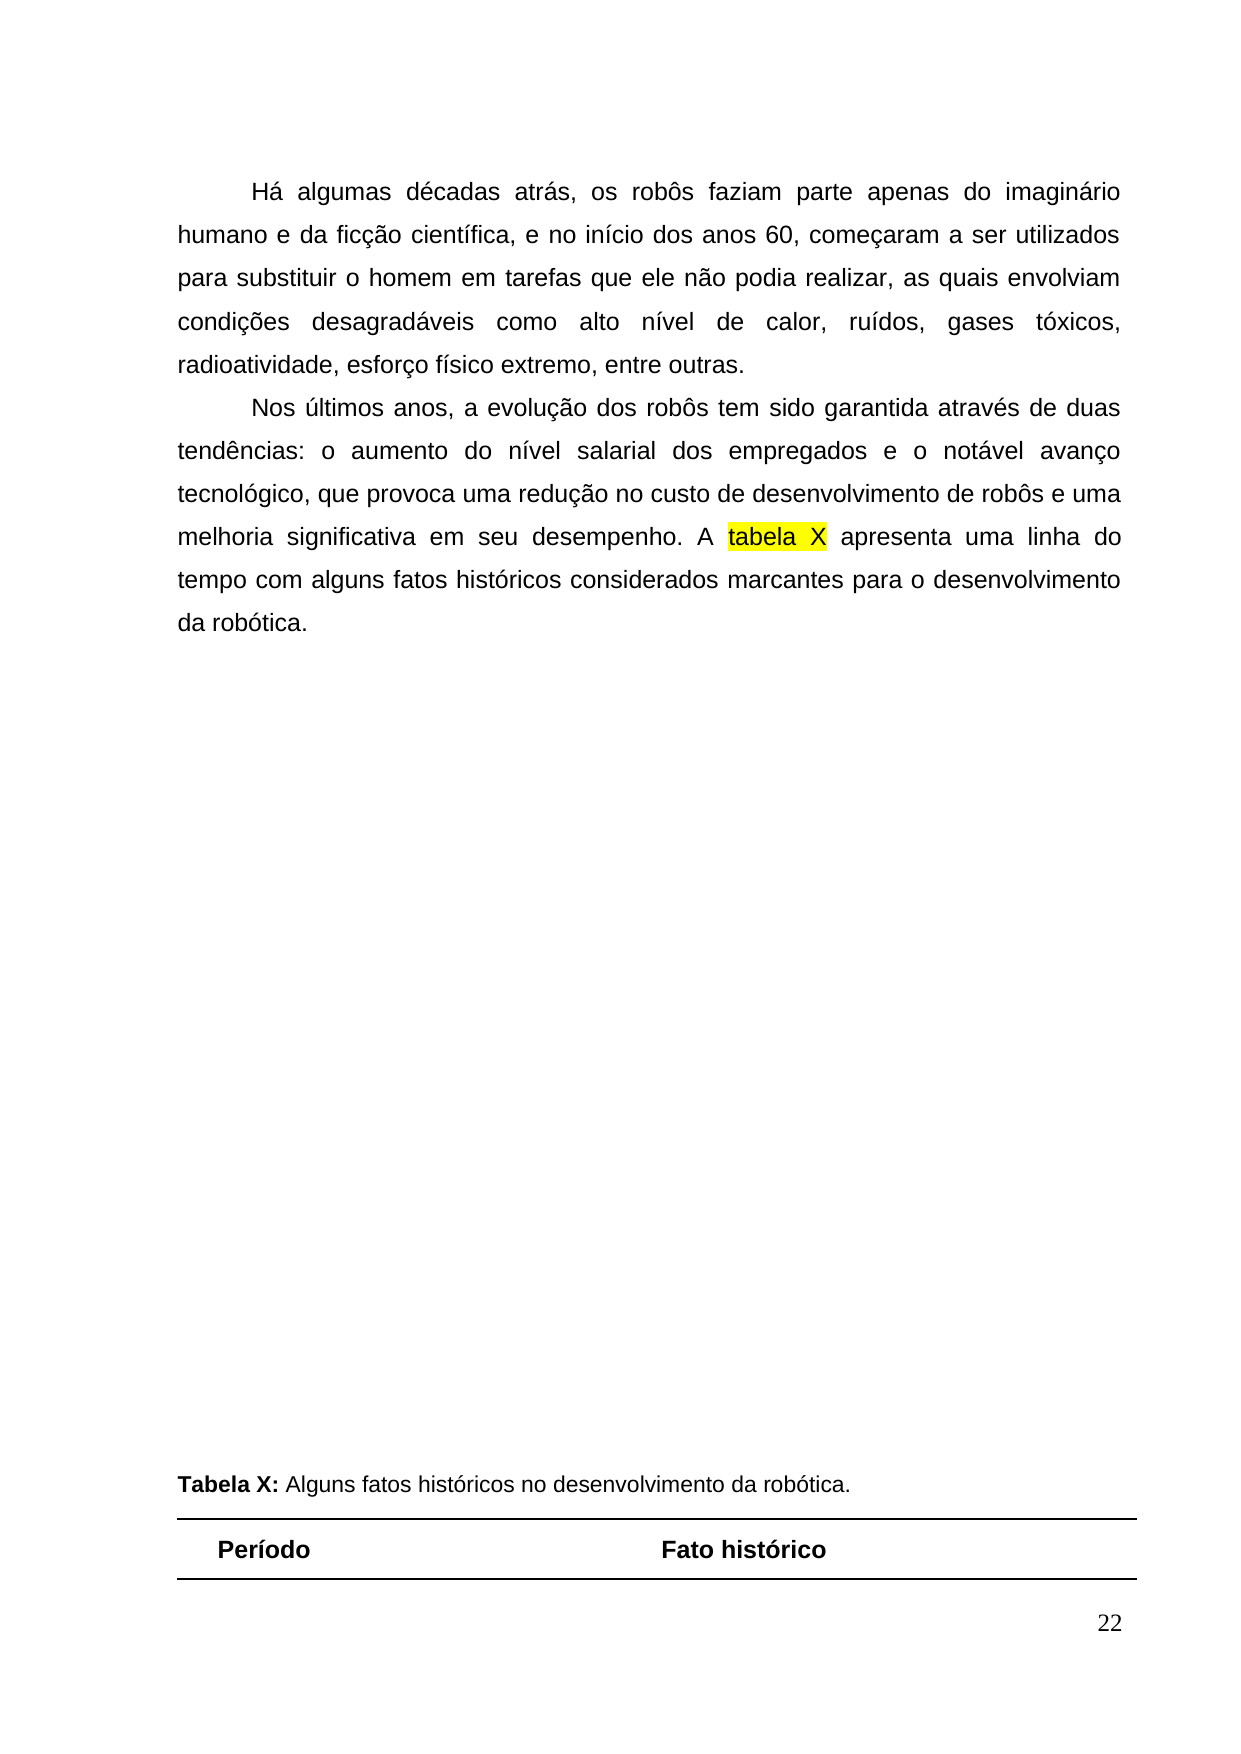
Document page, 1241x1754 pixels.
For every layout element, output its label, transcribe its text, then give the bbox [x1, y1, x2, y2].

text Há algumas décadas atrás, os robôs faziam parte apenas do imaginário humano e da ficção científica, e no início dos anos 60, começaram a ser utilizados para substituir o homem em tarefas que ele não podia realizar, as quais envolviam condições desagradáveis como alto nível de calor, ruídos, gases tóxicos, radioatividade, esforço físico extremo, entre outras. [177, 177, 1122, 378]
table_header Fato histórico [351, 1520, 1137, 1578]
text Tabela X: Alguns fatos históricos no desenvolvimento da robótica. [177, 1471, 1122, 1497]
text Nos últimos anos, a evolução dos robôs tem sido garantida através de duas tendências: o aumento do nível salarial dos empregados e o notável avanço tecnológico, que provoca uma redução no custo de desenvolvimento de robôs e uma melhoria significativa em seu desempenho. A tabela X apresenta uma linha do tempo com alguns fatos históricos considerados marcantes para o desenvolvimento da robótica. [177, 393, 1122, 637]
table_header Período [177, 1520, 351, 1578]
